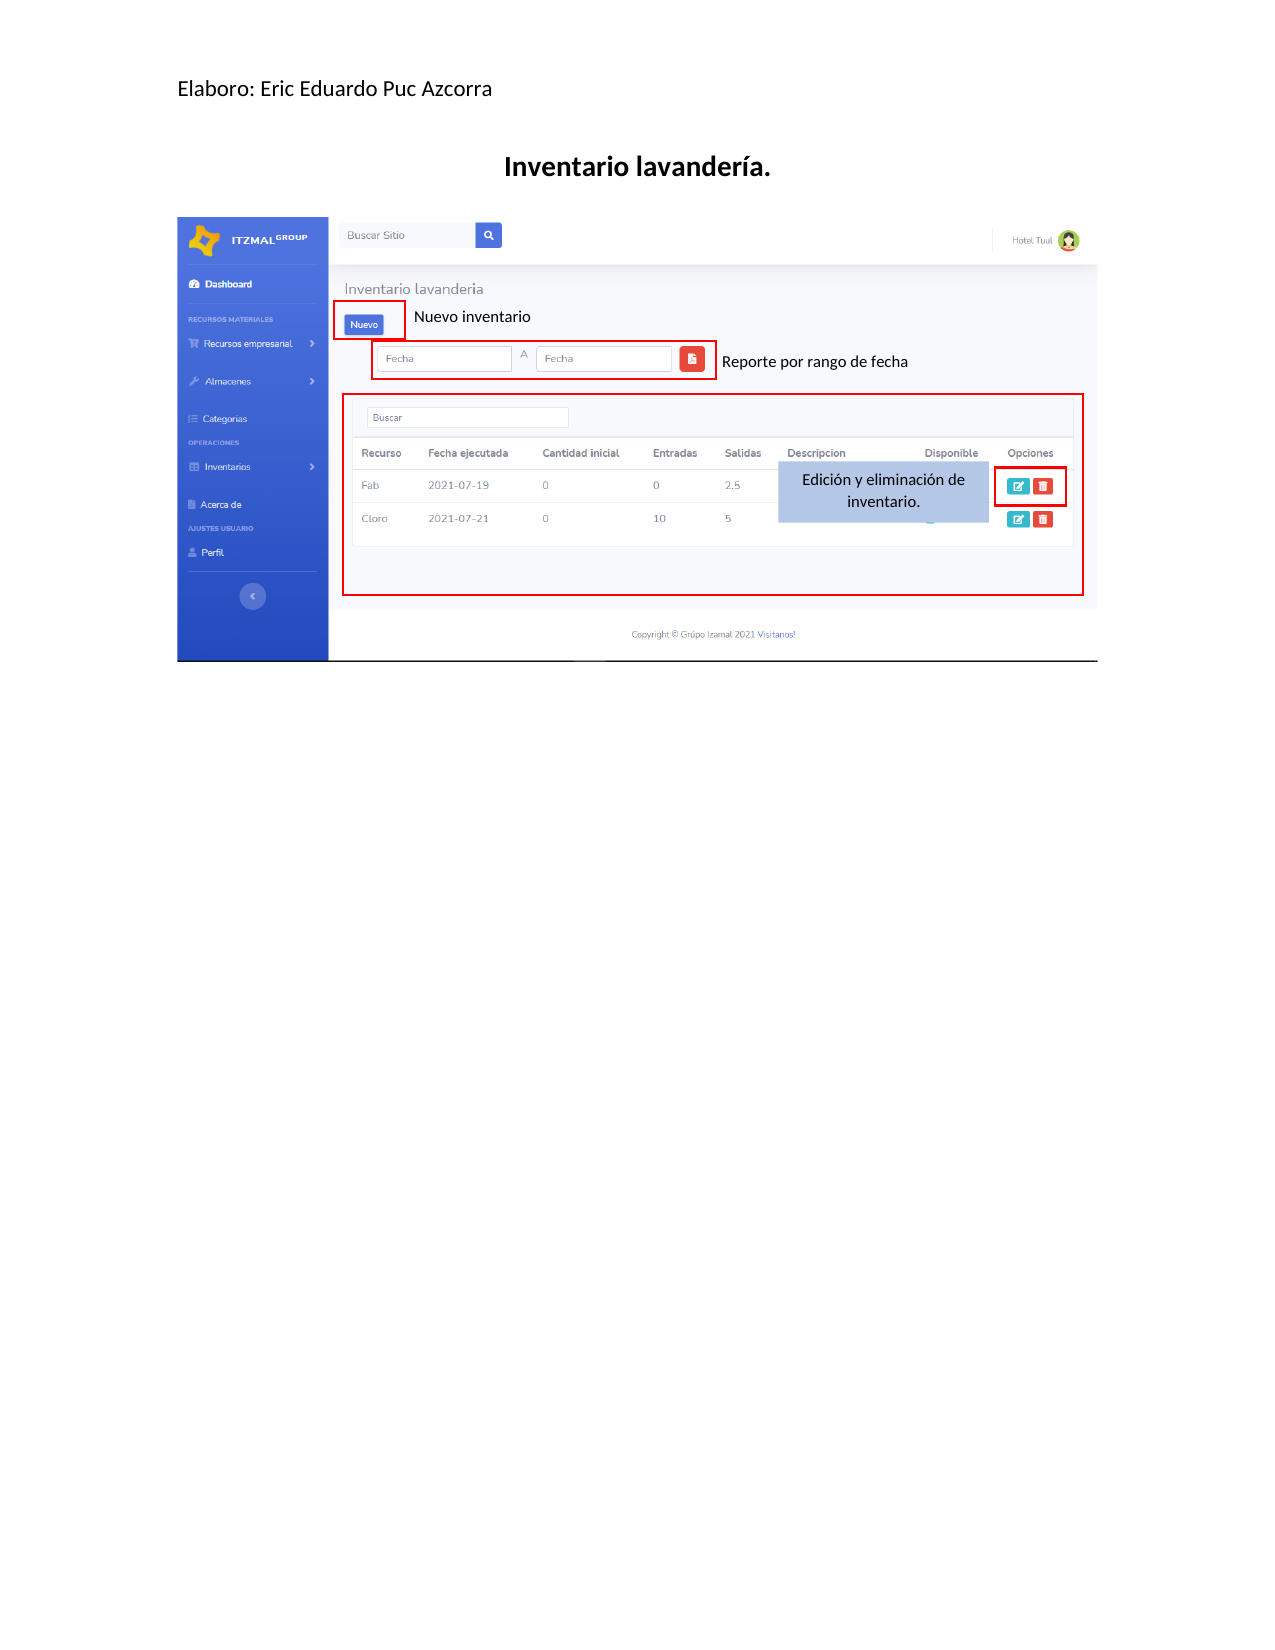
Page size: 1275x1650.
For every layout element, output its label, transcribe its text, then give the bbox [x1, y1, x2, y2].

picture [177, 217, 1098, 662]
text Inventario lavandería. [177, 148, 1098, 183]
